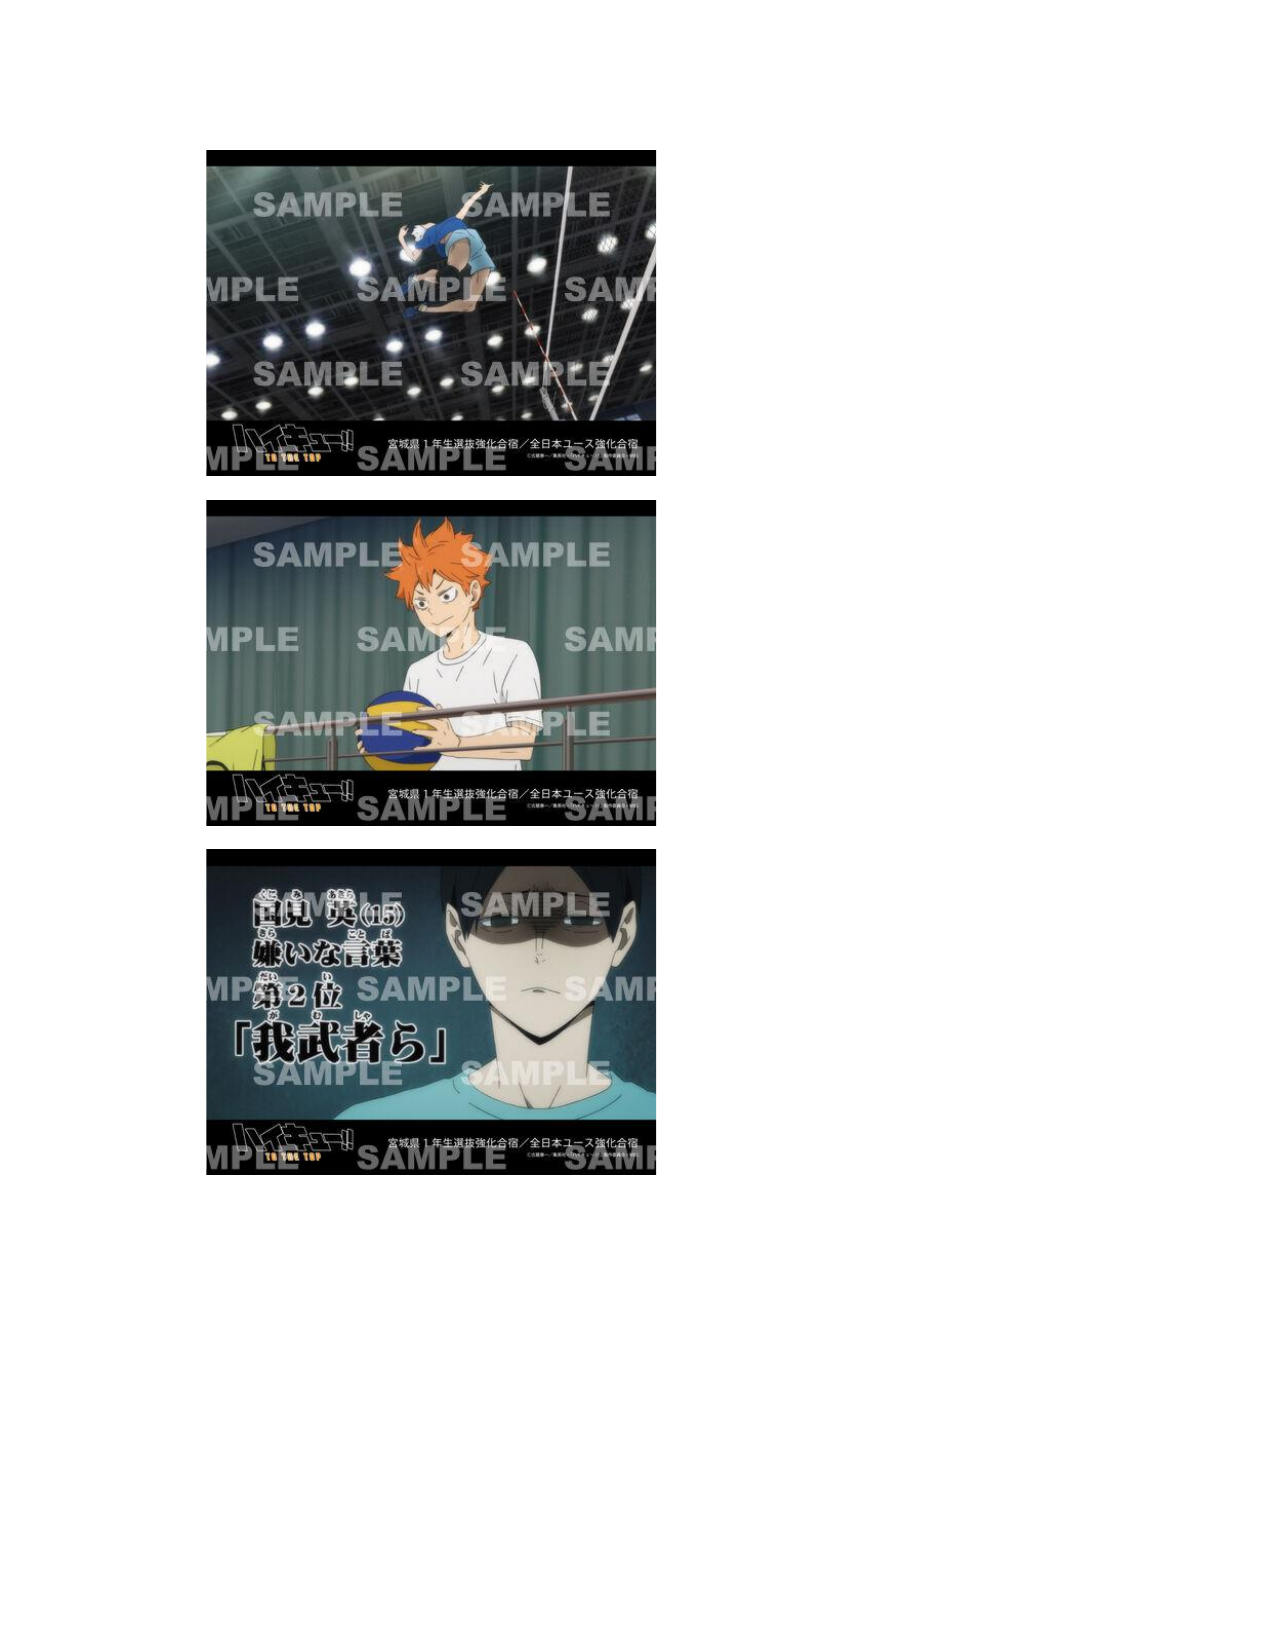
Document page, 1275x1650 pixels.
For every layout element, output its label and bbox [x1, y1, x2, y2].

picture [206, 150, 657, 476]
picture [206, 500, 657, 826]
picture [206, 849, 657, 1175]
